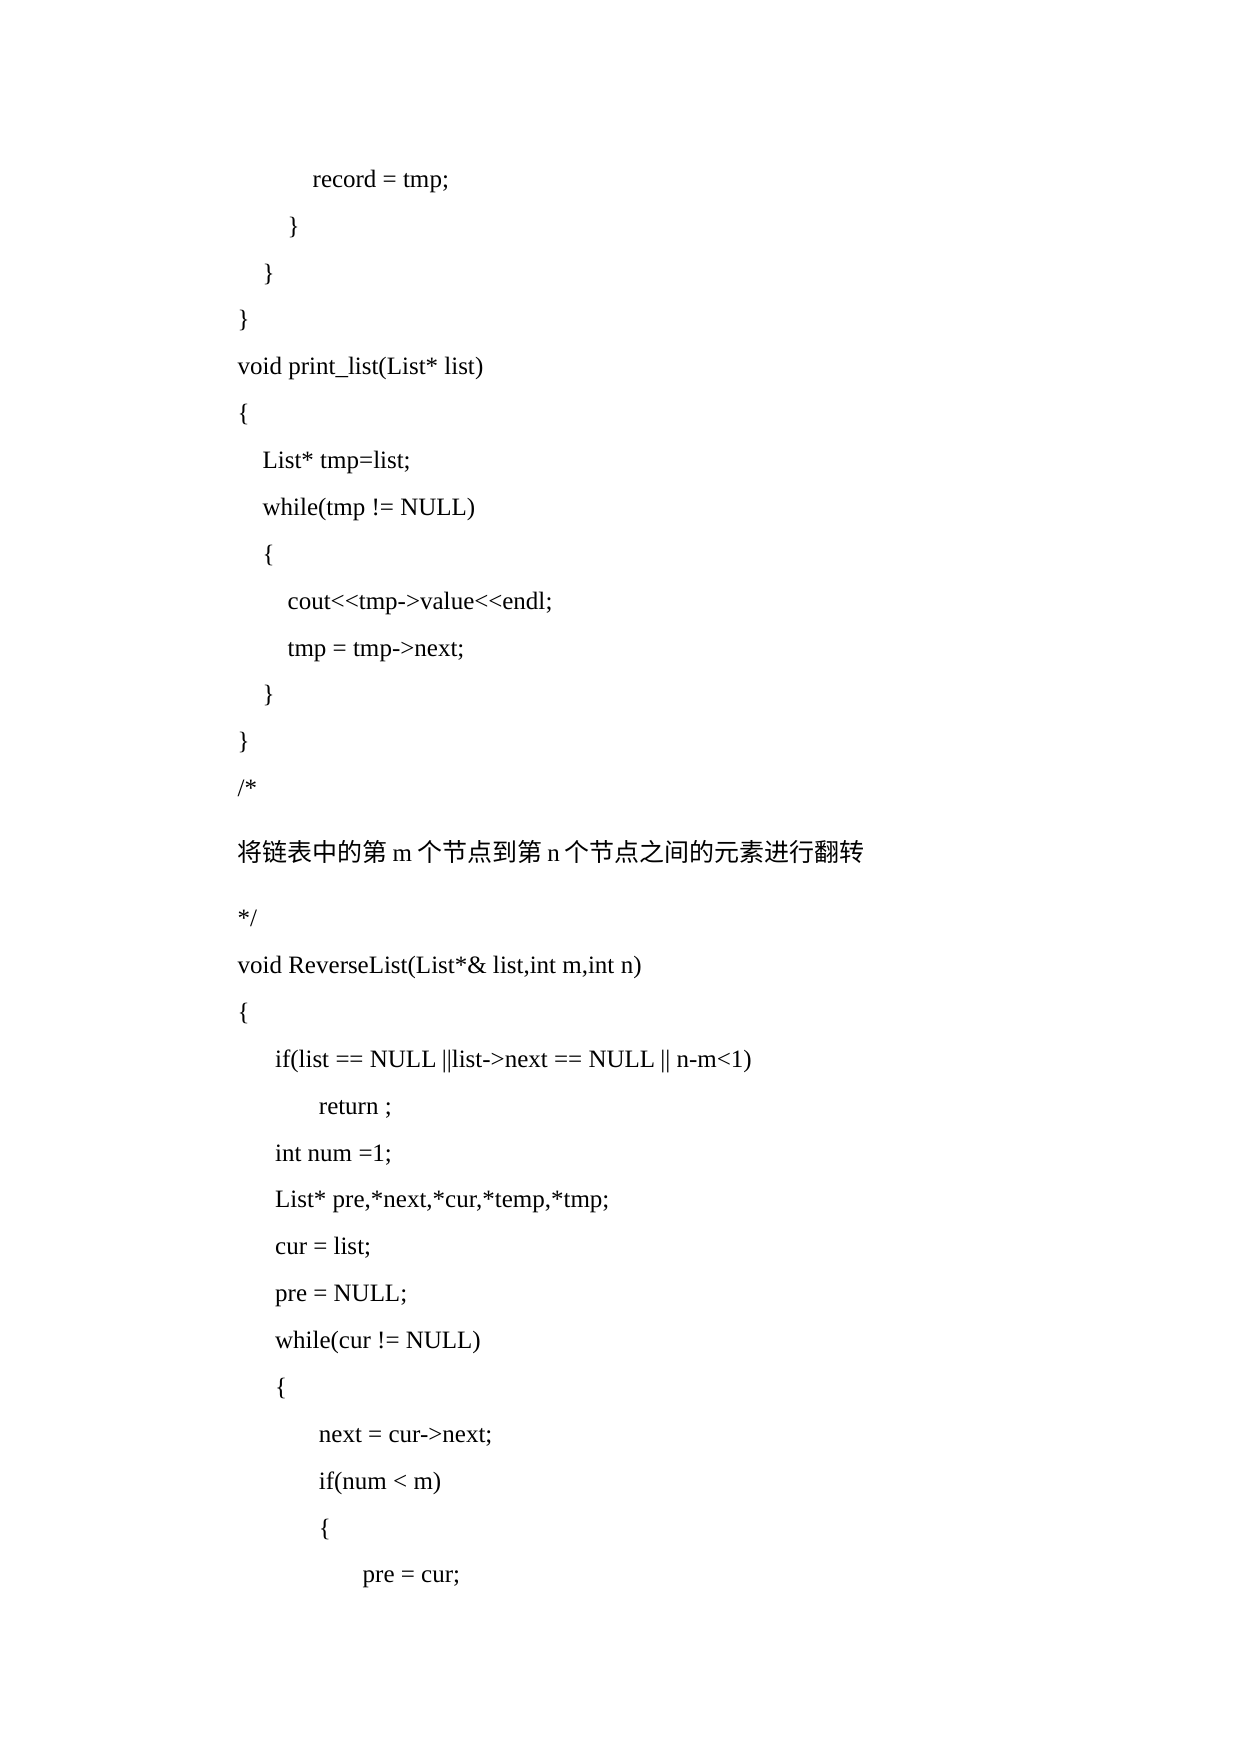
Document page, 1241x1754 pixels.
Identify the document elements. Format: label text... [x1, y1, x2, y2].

text List* pre,*next,*cur,*temp,*tmp; [237, 1183, 1053, 1215]
text if(list == NULL ||list->next == NULL || n-m<1) [237, 1042, 1053, 1074]
text cout<<tmp->value<<endl; [237, 584, 1053, 616]
text { [237, 1511, 1053, 1543]
text } [237, 209, 1053, 241]
text record = tmp; [237, 162, 1053, 194]
text cur = list; [237, 1229, 1053, 1262]
text } [237, 724, 1053, 757]
text { [237, 396, 1053, 429]
text } [237, 303, 1053, 335]
text pre = NULL; [237, 1276, 1053, 1309]
text { [237, 995, 1053, 1028]
text next = cur->next; [237, 1417, 1053, 1449]
text } [237, 256, 1053, 288]
text } [237, 678, 1053, 710]
text 将链表中的第m个节点到第n个节点之间的元素进行翻转 [237, 818, 1053, 883]
text List* tmp=list; [237, 443, 1053, 476]
text tmp = tmp->next; [237, 631, 1053, 663]
text return ; [237, 1089, 1053, 1121]
text pre = cur; [237, 1558, 1053, 1590]
text while(tmp != NULL) [237, 490, 1053, 523]
text { [237, 537, 1053, 569]
text while(cur != NULL) [237, 1323, 1053, 1356]
text int num =1; [237, 1136, 1053, 1168]
text void ReverseList(List*& list,int m,int n) [237, 948, 1053, 981]
text /* [237, 771, 1053, 804]
text */ [237, 901, 1053, 934]
text { [237, 1370, 1053, 1403]
text if(num < m) [237, 1464, 1053, 1496]
text void print_list(List* list) [237, 349, 1053, 382]
